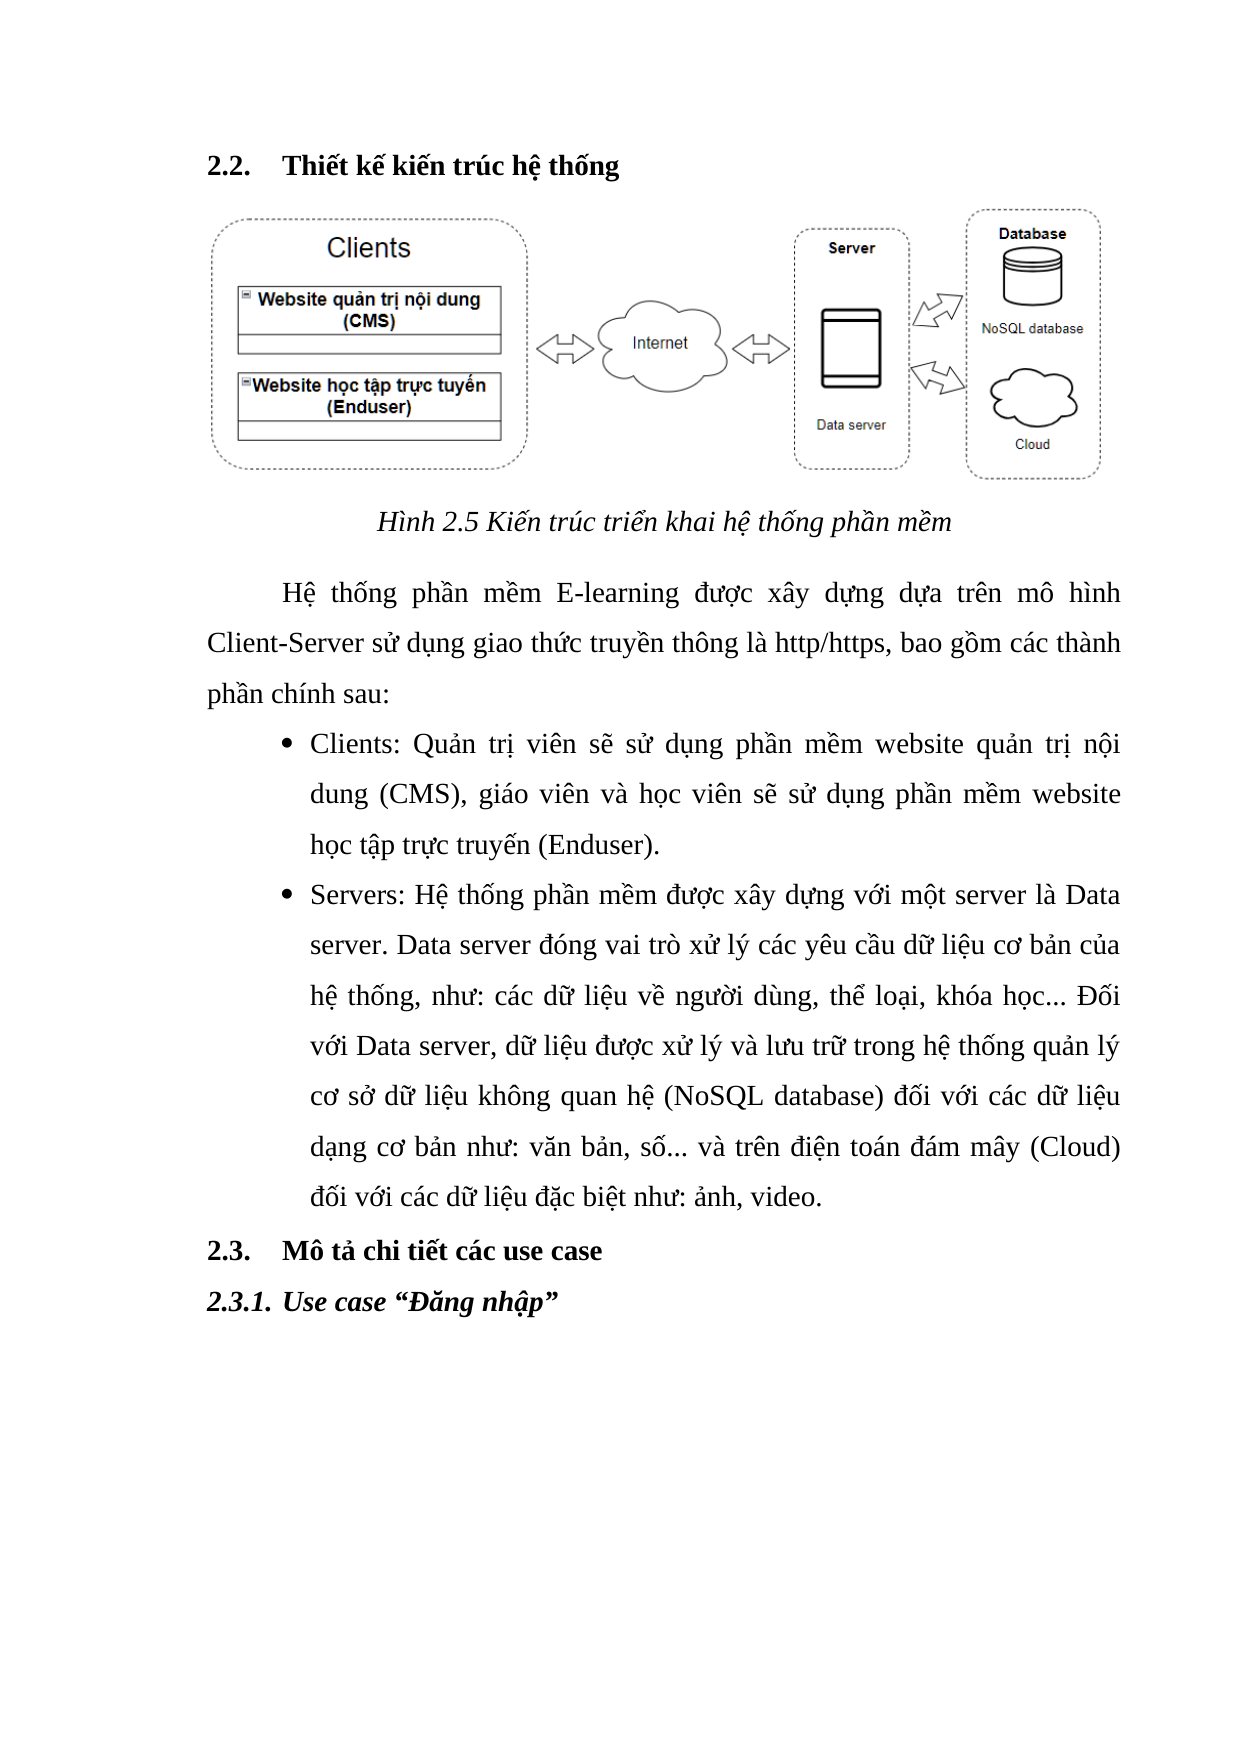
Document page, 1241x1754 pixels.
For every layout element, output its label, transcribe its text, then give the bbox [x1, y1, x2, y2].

list Servers: Hệ thống phần mềm được xây dựng với một server là Data server. Data server đóng vai trò xử lý các yêu cầu dữ liệu cơ bản của hệ thống, như: các dữ liệu về người dùng, thể loại, khóa học... Đối với Data server, dữ liệu được xử lý và lưu trữ trong hệ thống quản lý cơ sở dữ liệu không quan hệ (NoSQL database) đối với các dữ liệu dạng cơ bản như: văn bản, số... và trên điện toán đám mây (Cloud) đối với các dữ liệu đặc biệt như: ảnh, video. [282, 877, 1122, 1213]
text Hệ thống phần mềm E-learning được xây dựng dựa trên mô hình Client-Server sử dụng giao thức truyền thông là http/https, bao gồm các thành phần chính sau: [207, 575, 1122, 709]
subtitle Use case “Đăng nhập” [207, 1284, 1122, 1317]
picture [199, 198, 1115, 488]
list Clients: Quản trị viên sẽ sử dụng phần mềm website quản trị nội dung (CMS), giáo viên và học viên sẽ sử dụng phần mềm website học tập trực truyến (Enduser). [282, 726, 1122, 860]
subtitle Mô tả chi tiết các use case [207, 1233, 1122, 1267]
subtitle Thiết kế kiến trúc hệ thống [207, 148, 1122, 181]
